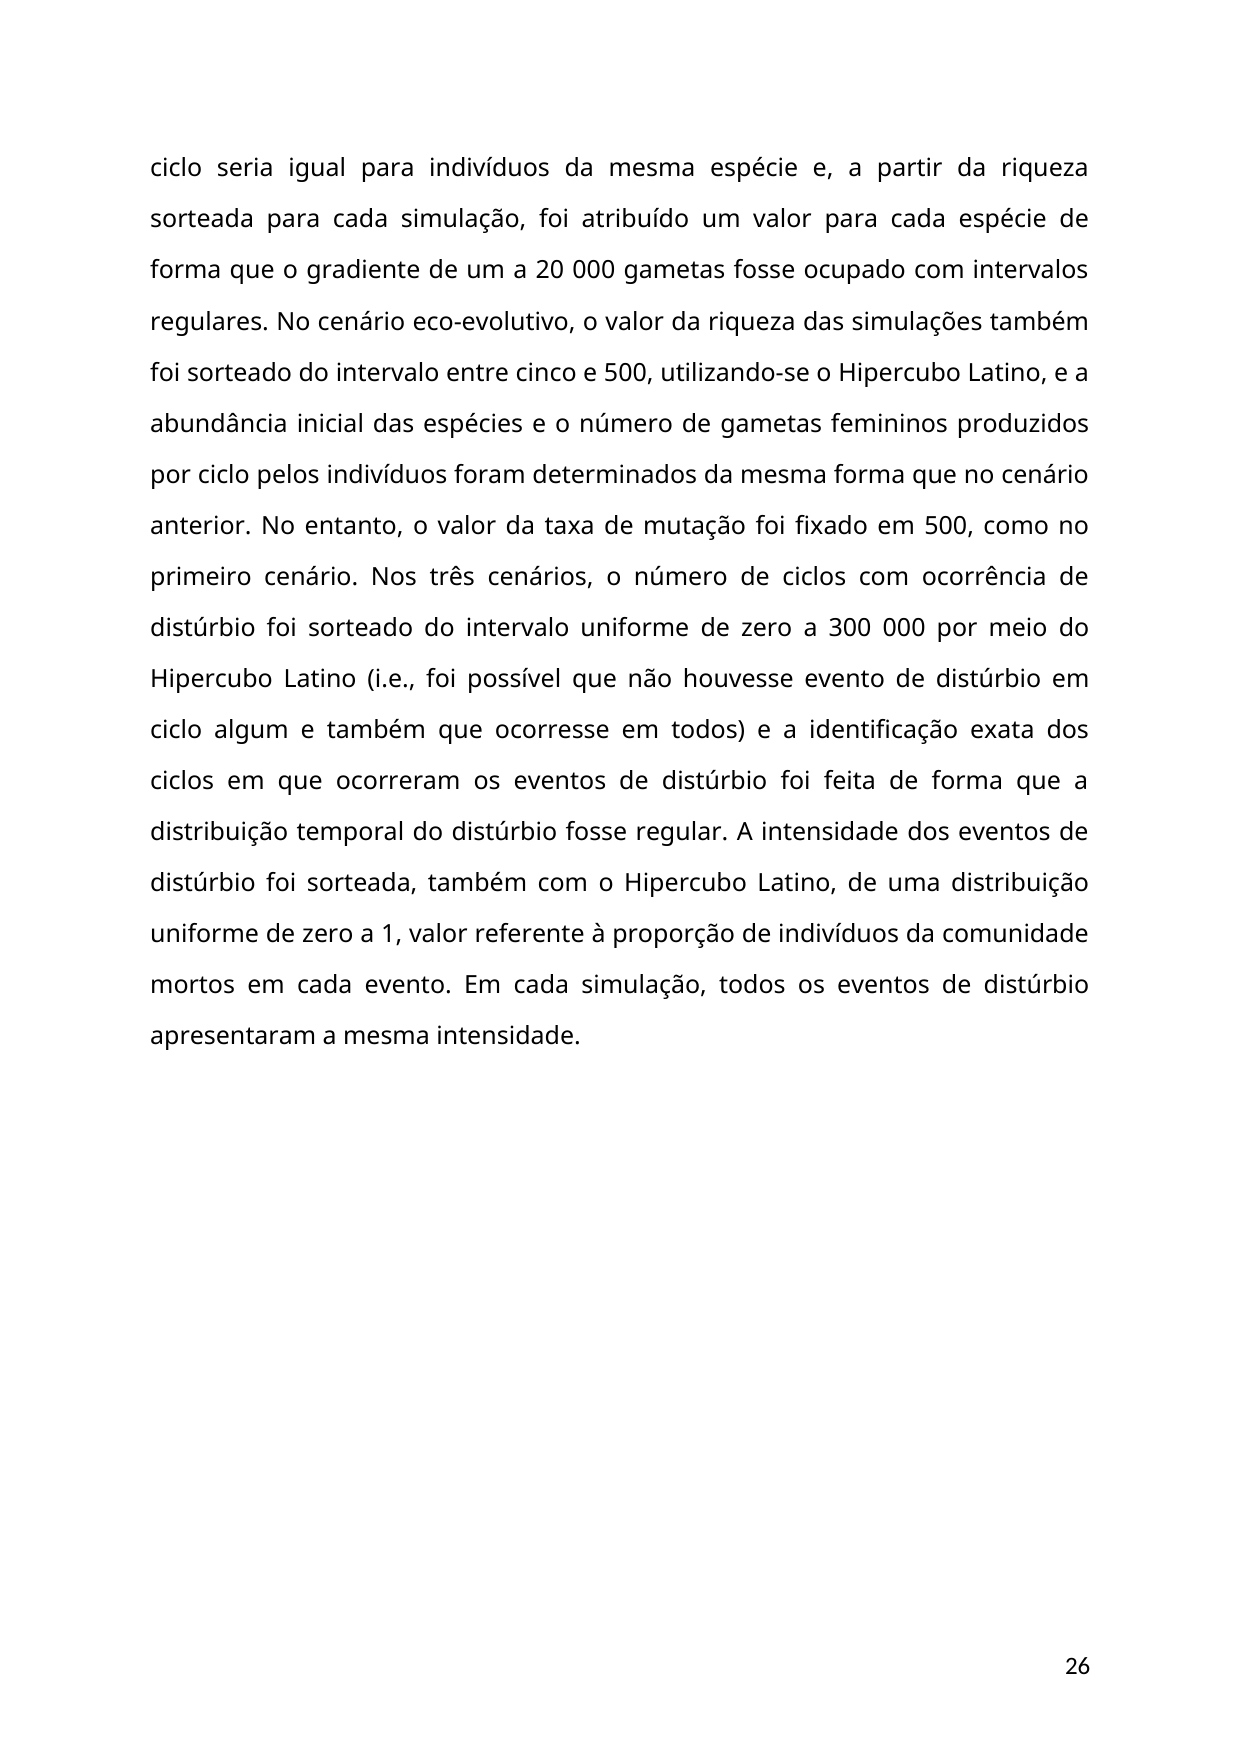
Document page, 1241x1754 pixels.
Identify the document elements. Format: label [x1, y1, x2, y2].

text [150, 150, 1090, 1052]
